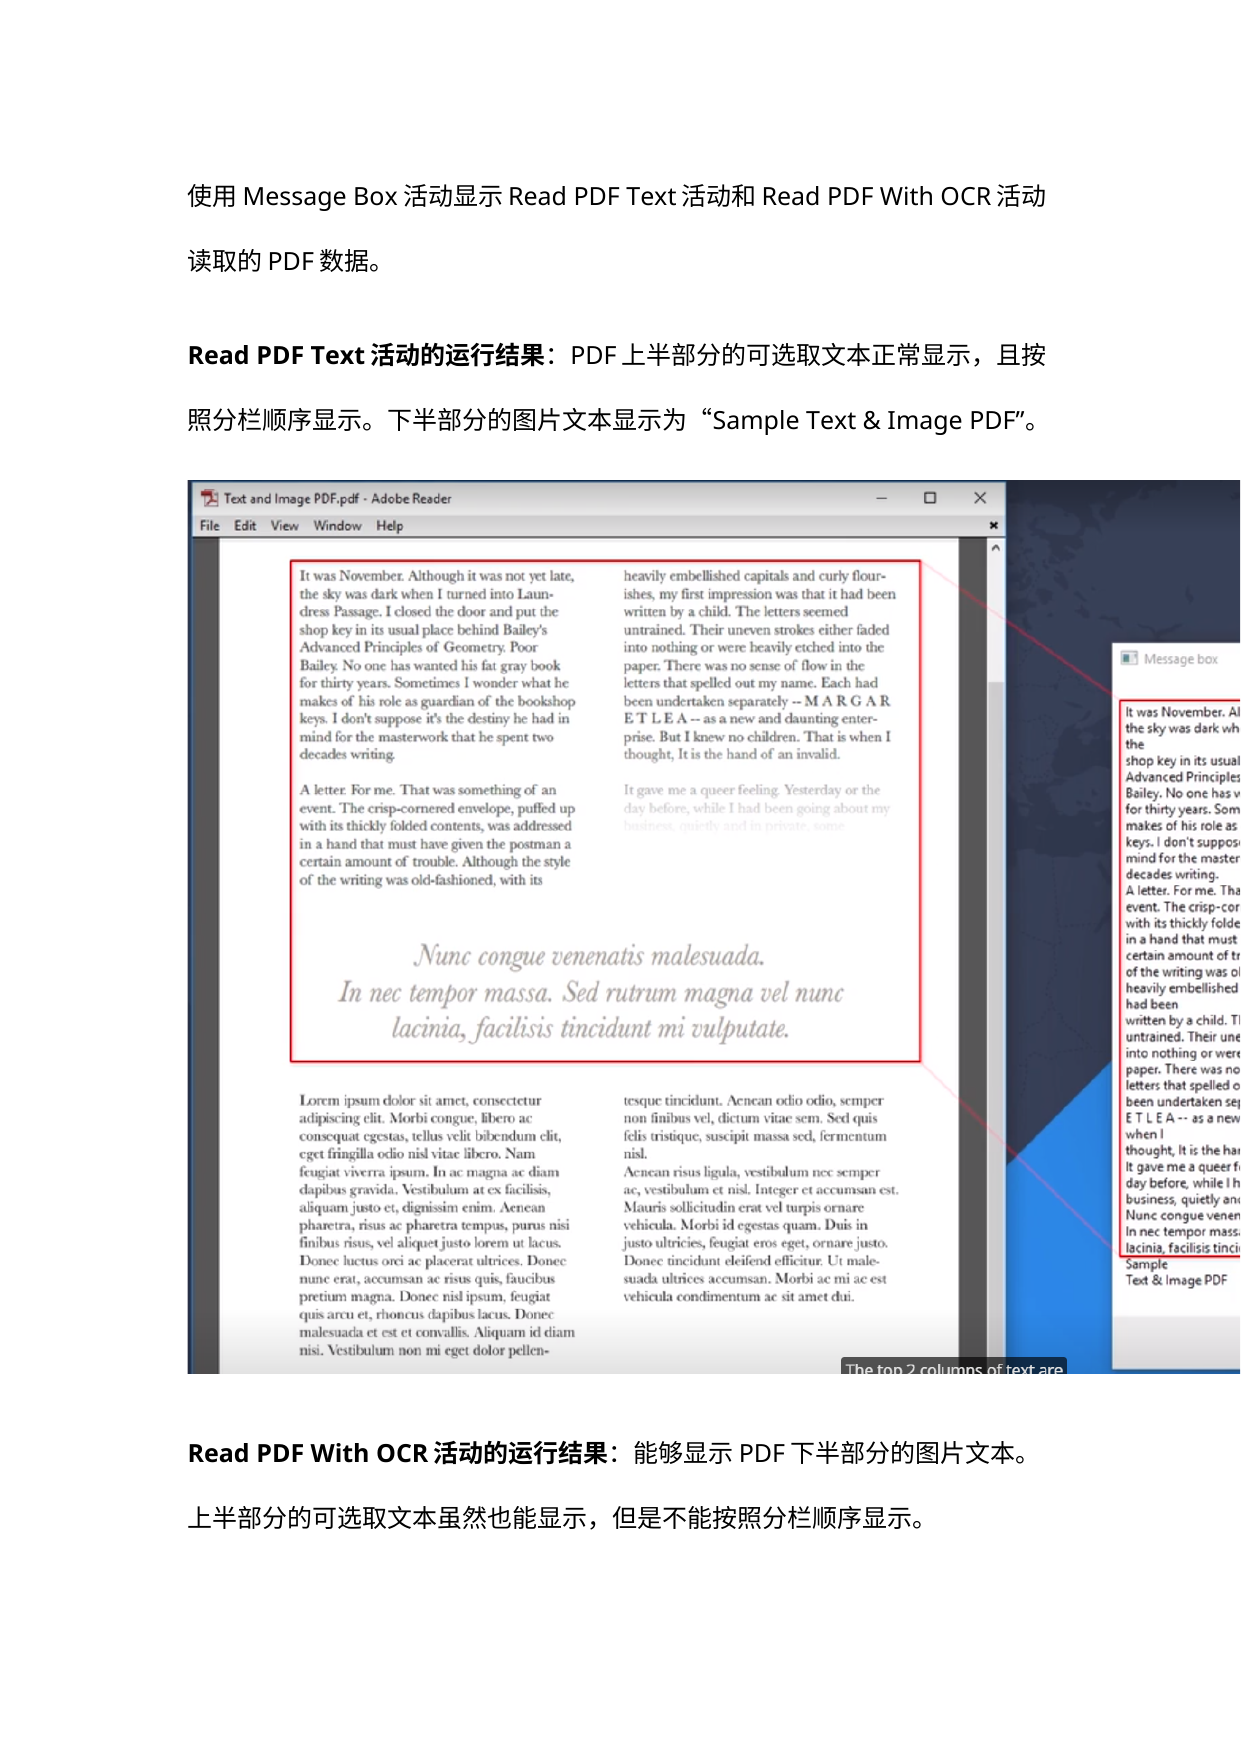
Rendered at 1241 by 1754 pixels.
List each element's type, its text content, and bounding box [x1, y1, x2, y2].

text Read PDF With OCR活动的运行结果：能够显示PDF下半部分的图片文本。上半部分的可选取文本虽然也能显示，但是不能按照分栏顺序显示。 [187, 1419, 1053, 1549]
picture [187, 480, 1241, 1374]
text 使用Message Box活动显示Read PDF Text活动和Read PDF With OCR活动读取的PDF数据。 [187, 162, 1053, 292]
text Read PDF Text活动的运行结果：PDF上半部分的可选取文本正常显示，且按照分栏顺序显示。下半部分的图片文本显示为“Sample Text & Image PDF”。 [187, 321, 1053, 451]
